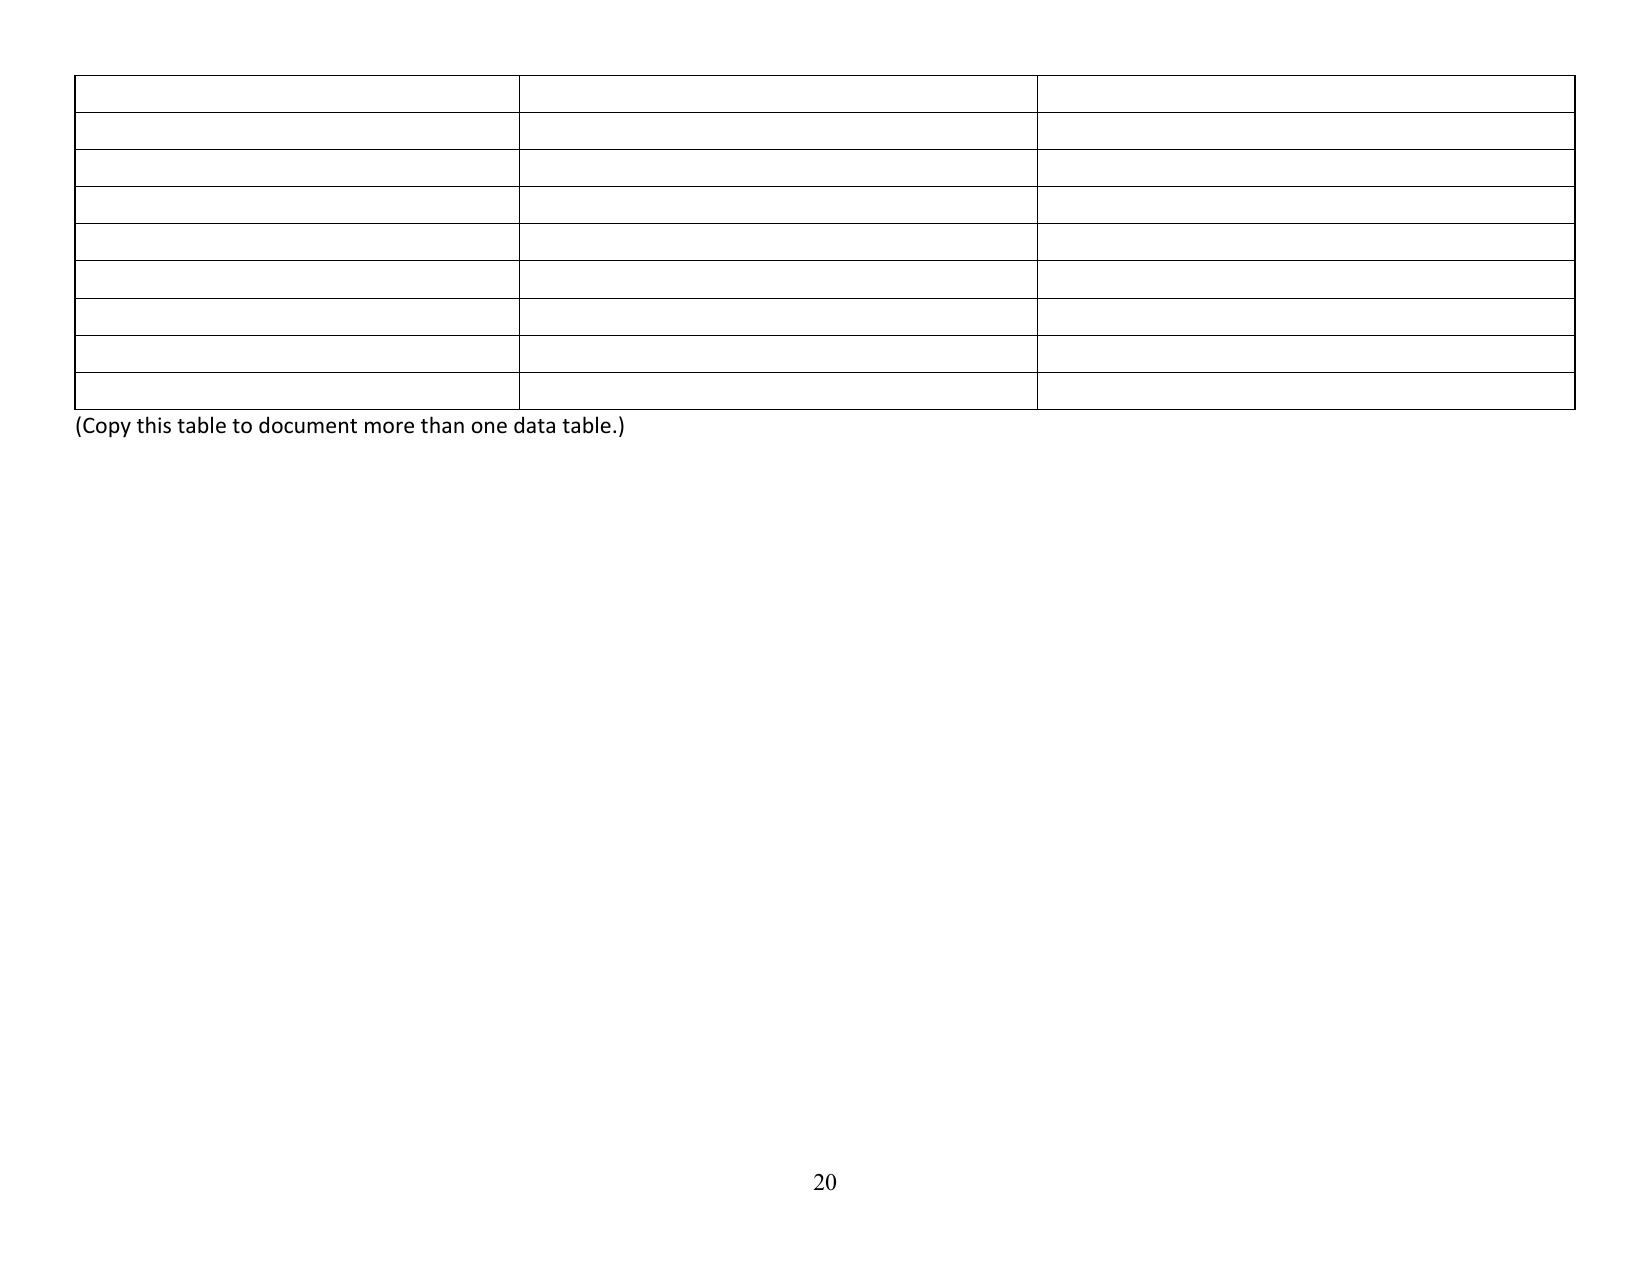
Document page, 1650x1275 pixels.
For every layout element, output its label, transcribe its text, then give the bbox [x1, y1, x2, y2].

table_cell [1038, 113, 1574, 149]
table_cell [520, 187, 1037, 223]
table_cell [76, 373, 519, 409]
table_cell [1038, 299, 1574, 334]
table_cell [520, 150, 1037, 186]
table_cell [76, 224, 519, 260]
table_cell [1038, 373, 1574, 409]
table_cell [520, 336, 1037, 372]
table_cell [76, 150, 519, 186]
table_cell [520, 76, 1037, 112]
table_cell [1038, 76, 1574, 112]
table_cell [1038, 150, 1574, 186]
table_cell [1038, 336, 1574, 372]
text (Copy this table to document more than one data table.) [75, 410, 1575, 439]
table_cell [76, 76, 519, 112]
table_cell [76, 336, 519, 372]
table_cell [520, 261, 1037, 297]
table_cell [1038, 224, 1574, 260]
table_cell [520, 373, 1037, 409]
table_cell [76, 113, 519, 149]
table_cell [520, 299, 1037, 334]
table_cell [76, 187, 519, 223]
table_cell [76, 299, 519, 334]
table_cell [520, 224, 1037, 260]
table_cell [520, 113, 1037, 149]
table_cell [1038, 187, 1574, 223]
table_cell [1038, 261, 1574, 297]
table_cell [76, 261, 519, 297]
